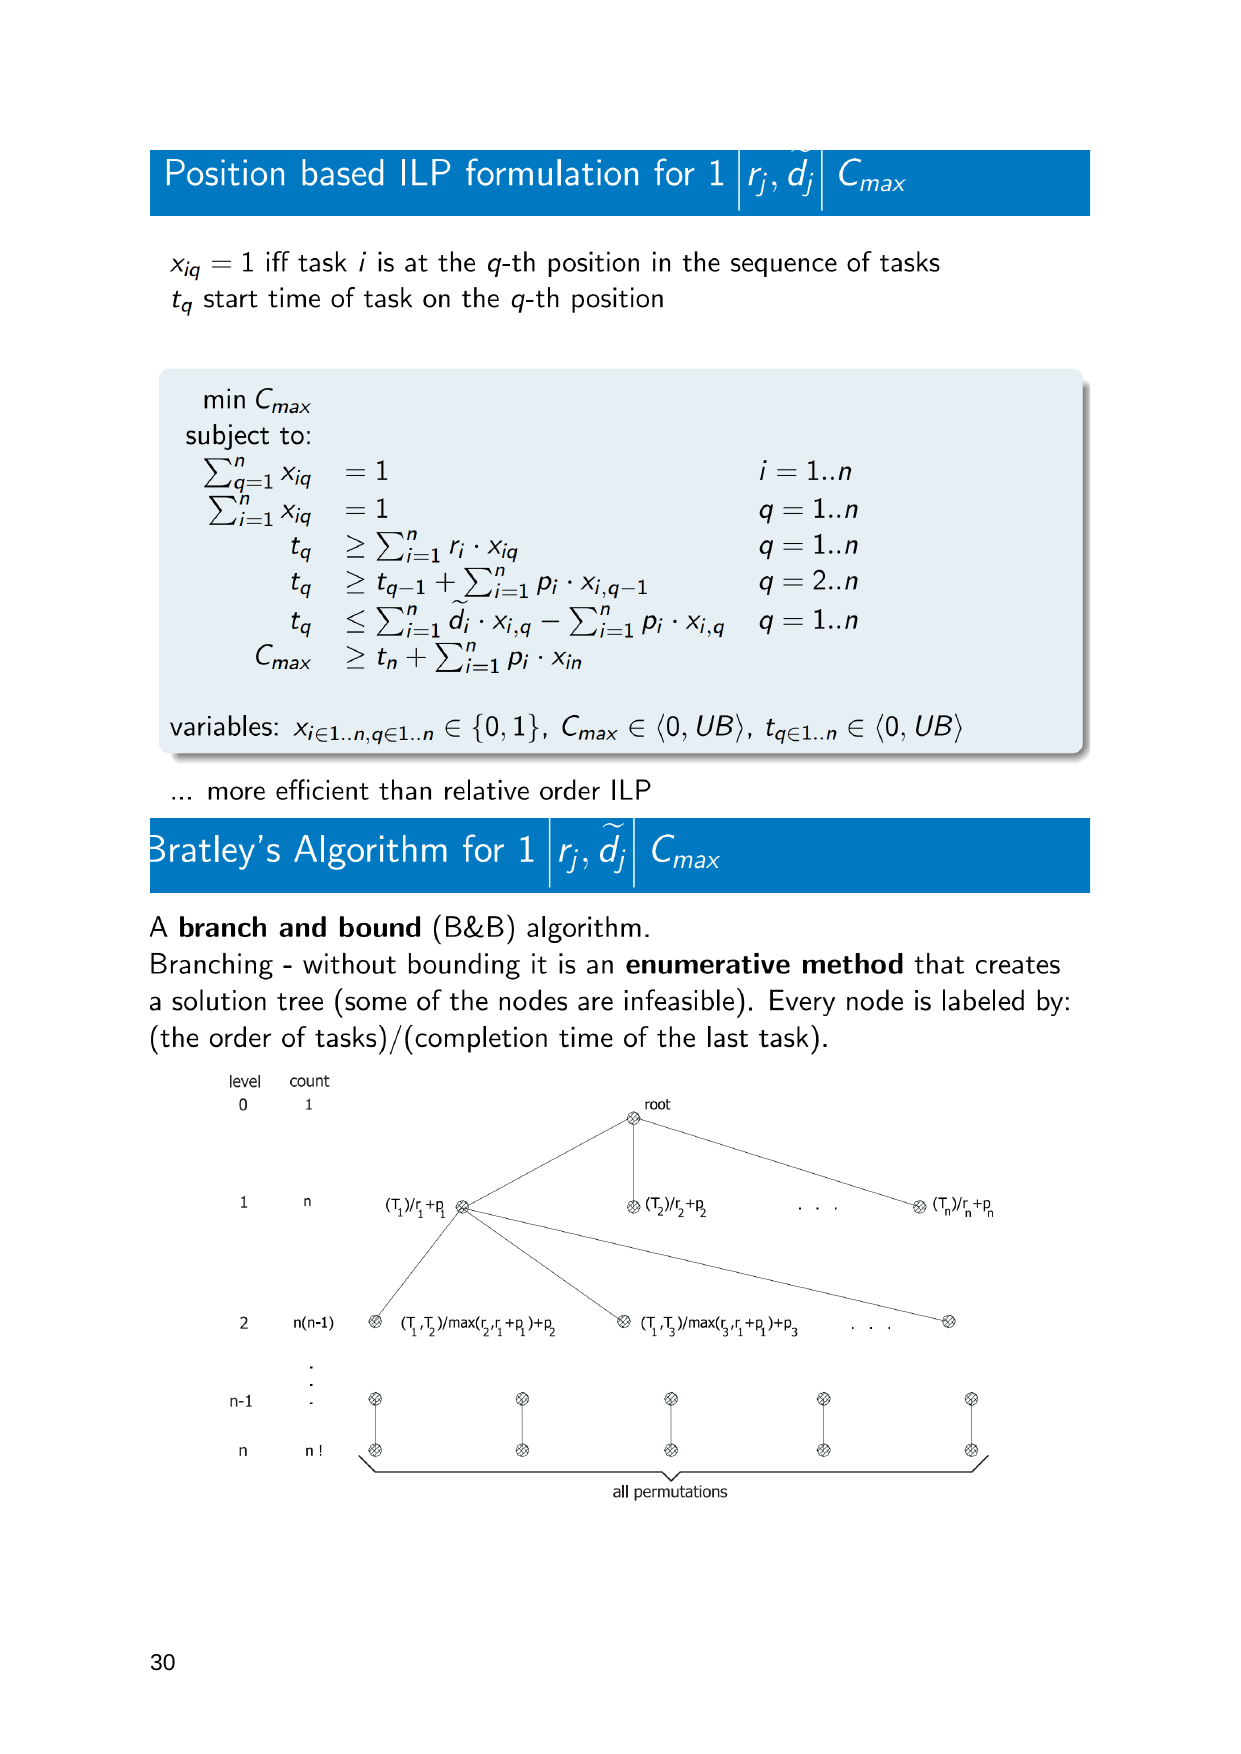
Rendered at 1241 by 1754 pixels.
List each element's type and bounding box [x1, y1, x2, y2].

picture [150, 818, 1091, 1504]
picture [150, 150, 1091, 815]
